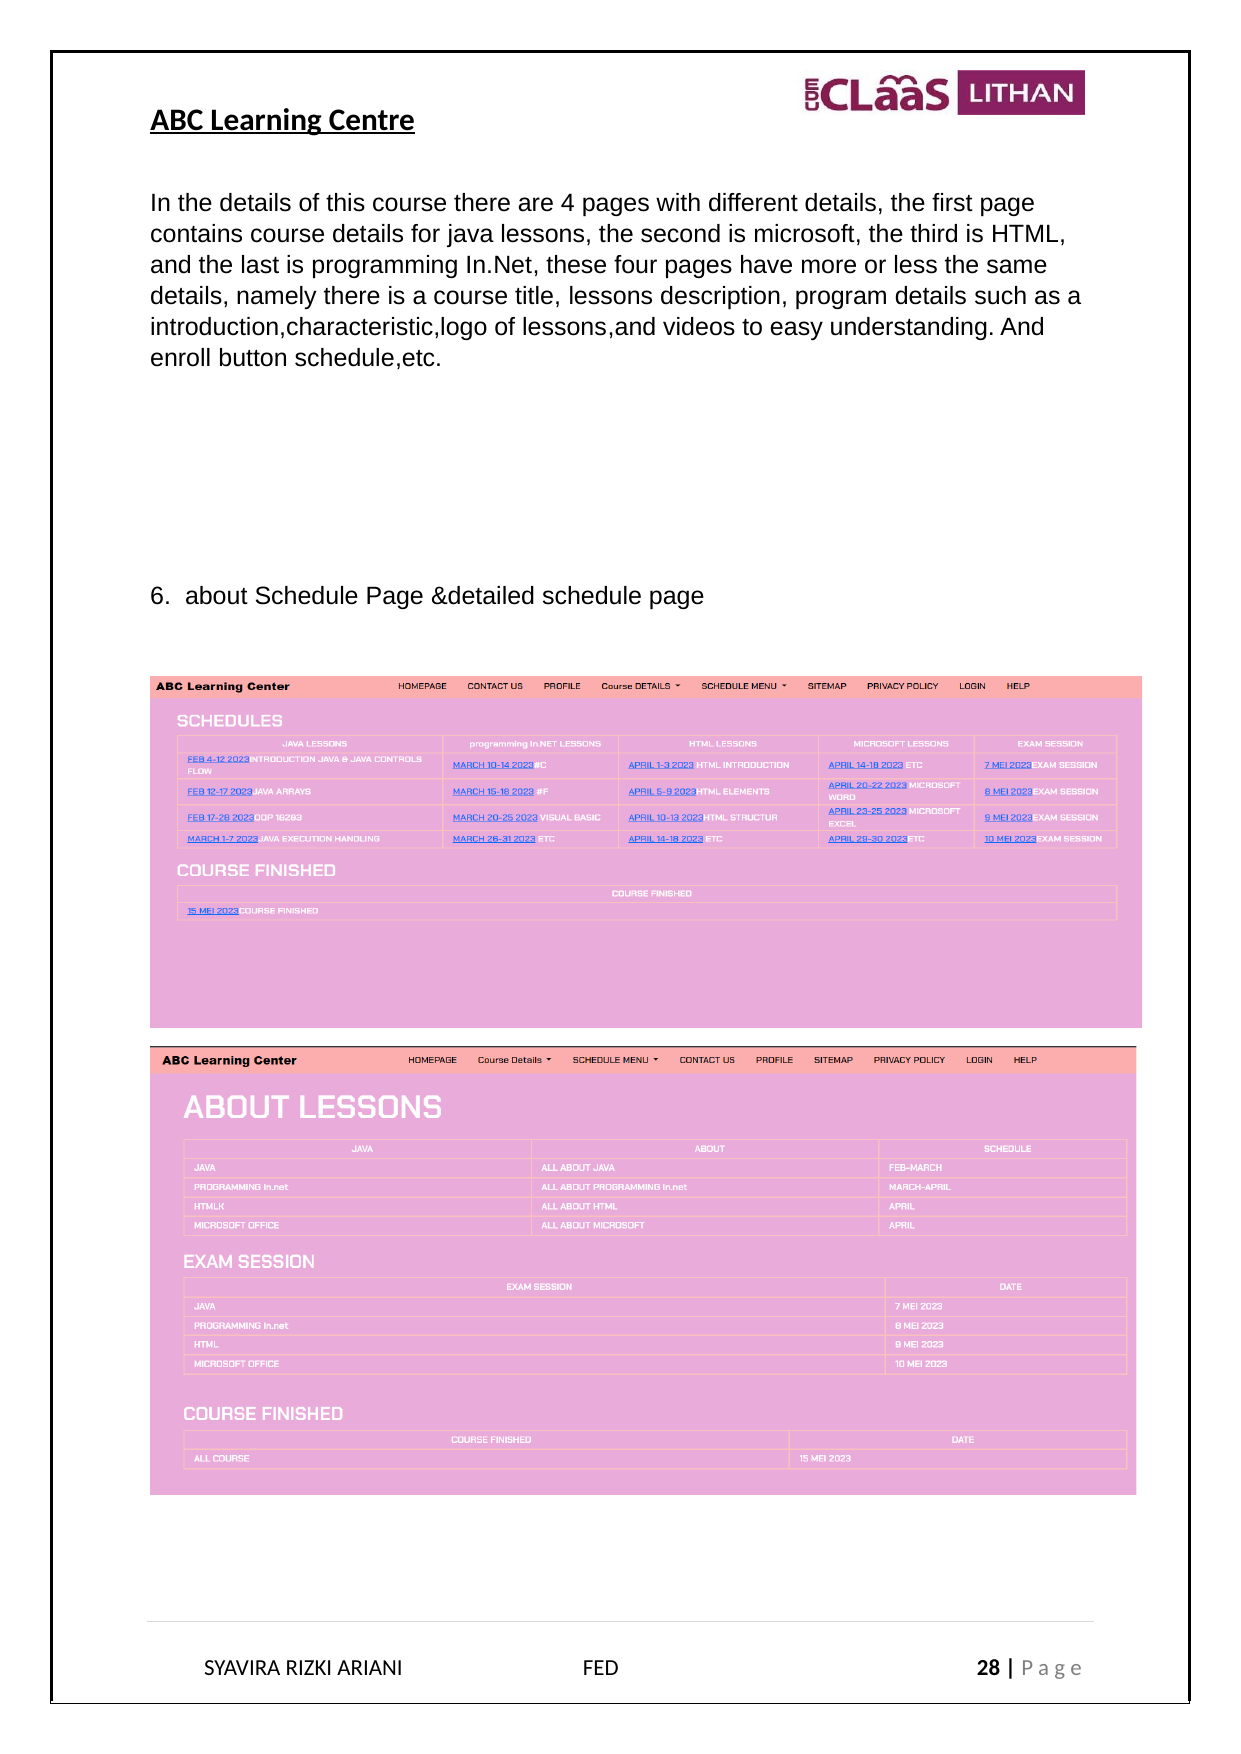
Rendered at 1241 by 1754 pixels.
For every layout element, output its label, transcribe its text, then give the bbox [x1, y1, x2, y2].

picture [150, 70, 1095, 132]
text 6. about Schedule Page &detailed schedule page [150, 581, 1090, 610]
picture [150, 1046, 1137, 1495]
picture [157, 114, 162, 122]
picture [150, 676, 1143, 1028]
text In the details of this course there are 4 pages with different details, the first page contains course details for java lessons, the second is microsoft, the third is HTML, and the last is programming In.Net, these four pages have more or less the same details, namely there is a course title, lessons description, program details such as a introduction,characteristic,logo of lessons,and videos to easy understanding. And enroll button schedule,etc. [150, 187, 1090, 371]
